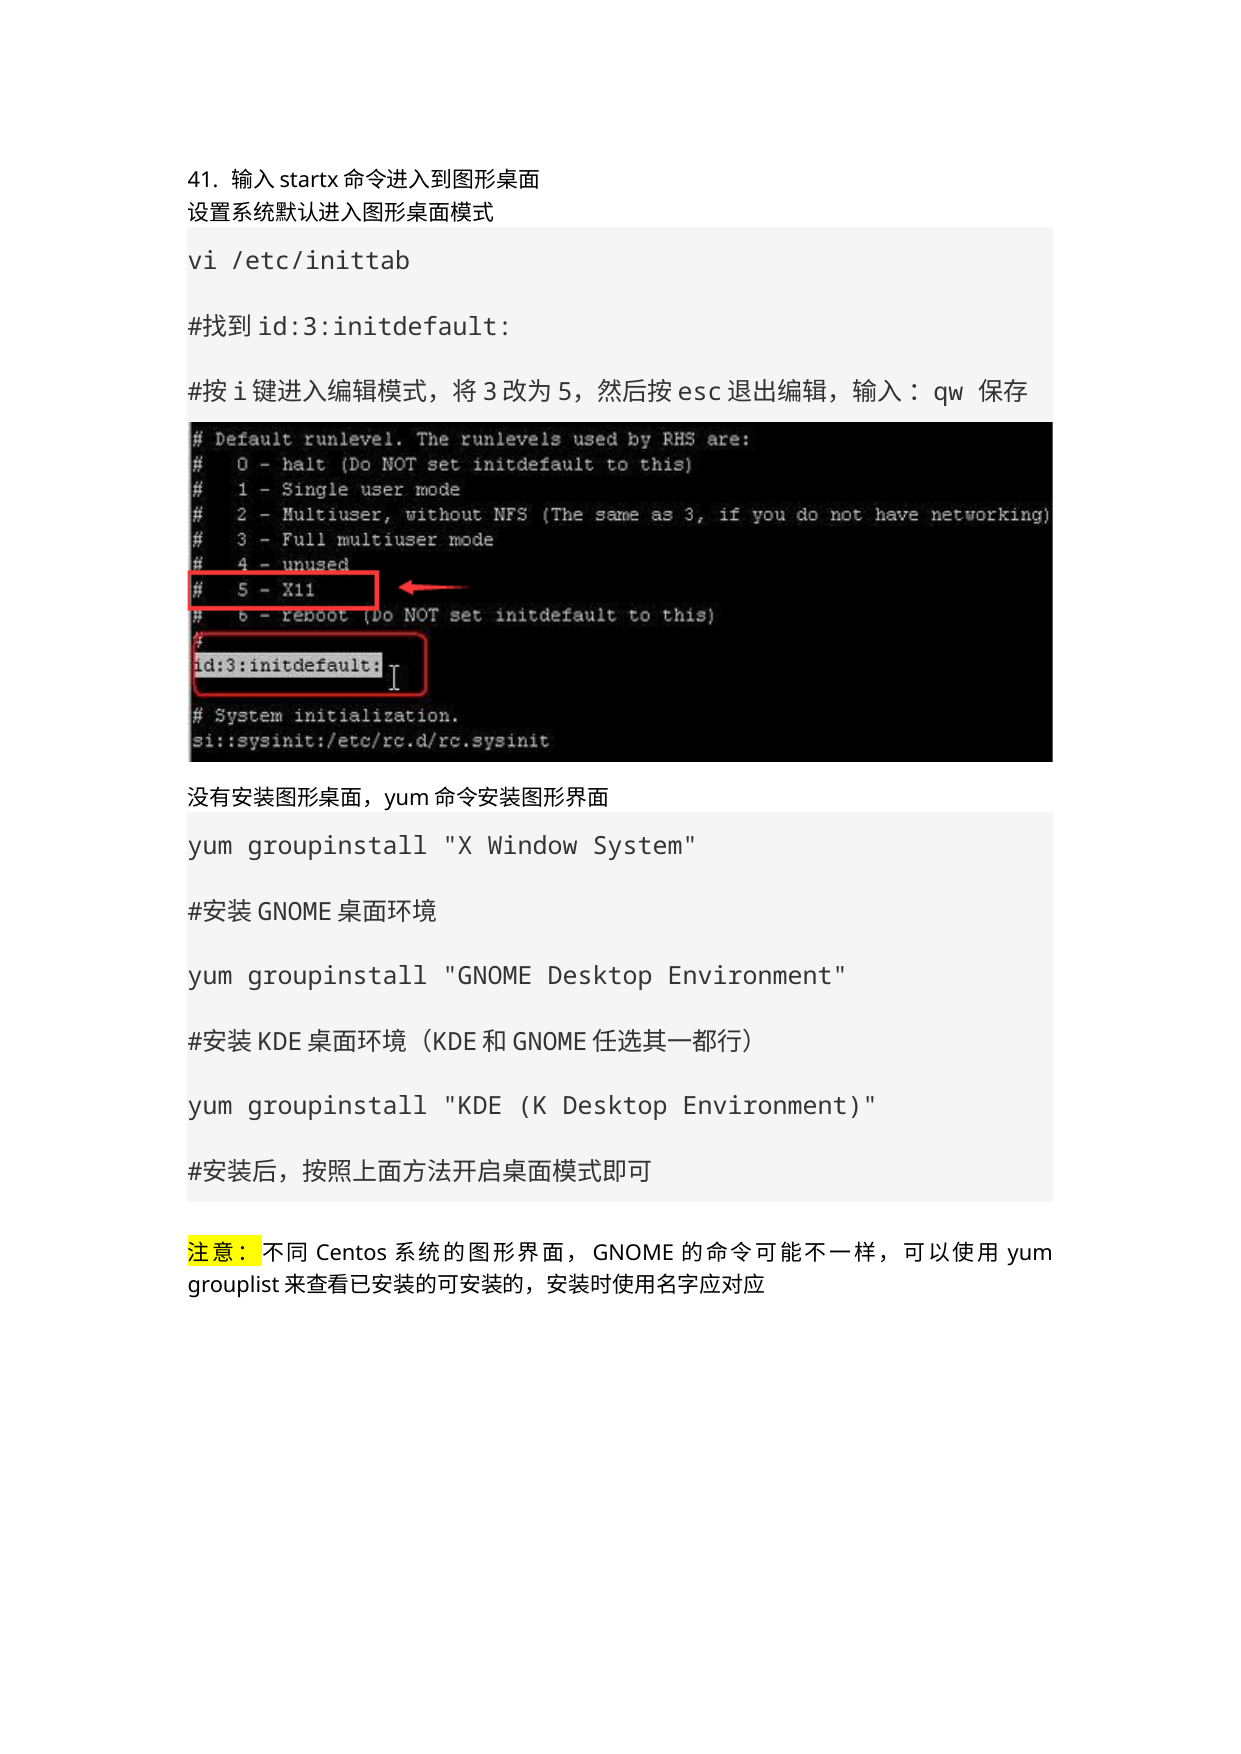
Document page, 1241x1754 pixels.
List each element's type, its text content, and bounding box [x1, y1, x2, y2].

text yum groupinstall "GNOME Desktop Environment" [187, 942, 1053, 1007]
list 输入startx命令进入到图形桌面 [187, 162, 1053, 194]
text 注意：不同Centos系统的图形界面，GNOME的命令可能不一样，可以使用yum grouplist来查看已安装的可安装的，安装时使用名字应对应 [187, 1234, 1053, 1299]
text #安装后，按照上面方法开启桌面模式即可 [187, 1137, 1053, 1202]
text yum groupinstall "KDE (K Desktop Environment)" [187, 1072, 1053, 1137]
text 设置系统默认进入图形桌面模式 [187, 194, 1053, 227]
text #找到id:3:initdefault: [187, 292, 1053, 357]
text 没有安装图形桌面，yum命令安装图形界面 [187, 779, 1053, 812]
text yum groupinstall "X Window System" [187, 812, 1053, 877]
text vi /etc/inittab [187, 227, 1053, 292]
text #安装GNOME桌面环境 [187, 877, 1053, 942]
picture [187, 422, 1053, 762]
text #安装KDE桌面环境（KDE和GNOME任选其一都行） [187, 1007, 1053, 1072]
text #按i键进入编辑模式，将3改为5，然后按esc退出编辑，输入 ：qw 保存 [187, 357, 1053, 422]
